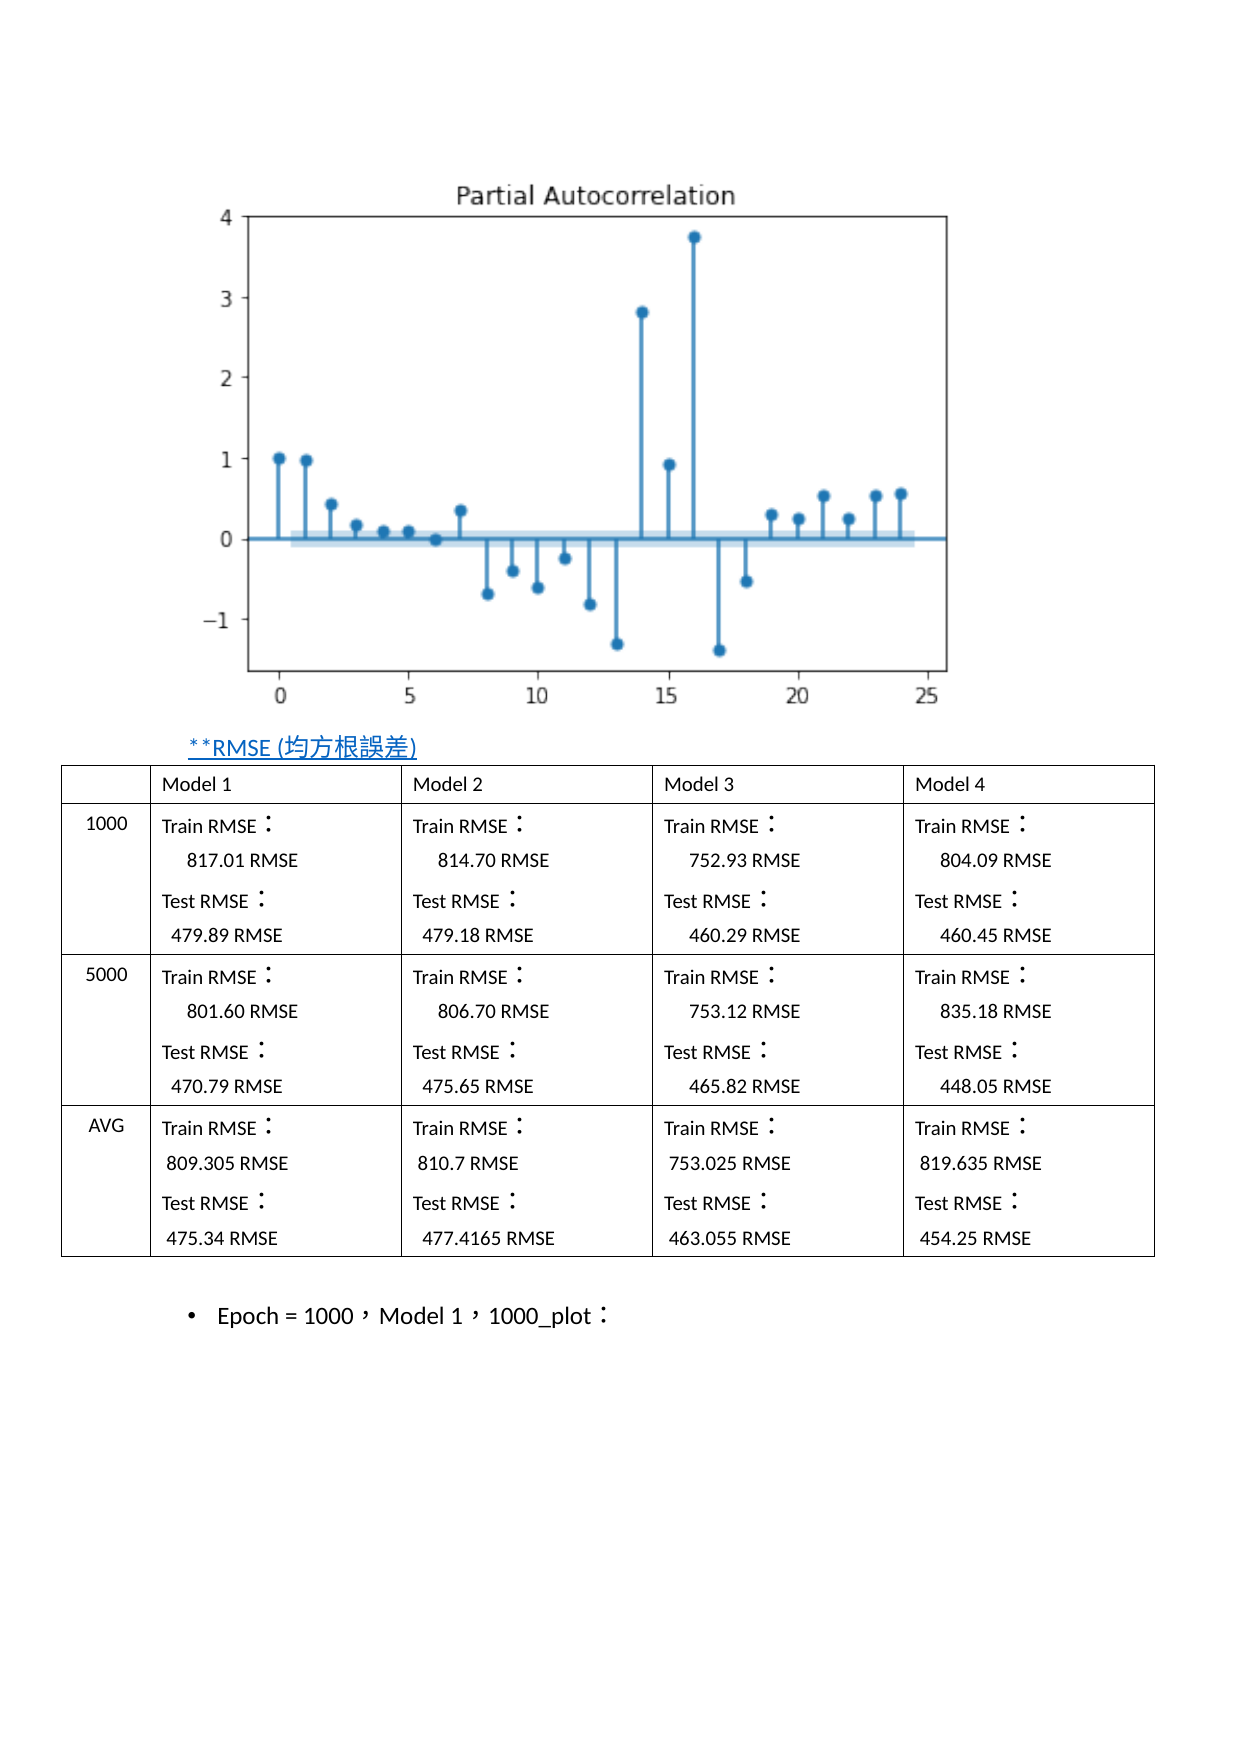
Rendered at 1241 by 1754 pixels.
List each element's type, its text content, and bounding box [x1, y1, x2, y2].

table_cell Train RMSE： 817.01 RMSE Test RMSE： 479.89 RMSE [151, 804, 401, 954]
table_header Model 3 [653, 766, 903, 803]
table_cell Train RMSE： 804.09 RMSE Test RMSE： 460.45 RMSE [904, 804, 1154, 954]
table_cell Train RMSE： 835.18 RMSE Test RMSE： 448.05 RMSE [904, 955, 1154, 1105]
table_cell AVG [62, 1106, 150, 1256]
table_cell Train RMSE： 801.60 RMSE Test RMSE： 470.79 RMSE [151, 955, 401, 1105]
table_cell Train RMSE： 753.12 RMSE Test RMSE： 465.82 RMSE [653, 955, 903, 1105]
table_header [62, 766, 150, 803]
table_cell Train RMSE： 753.025 RMSE Test RMSE： 463.055 RMSE [653, 1106, 903, 1256]
table_header Model 2 [402, 766, 652, 803]
table_cell Train RMSE： 814.70 RMSE Test RMSE： 479.18 RMSE [402, 804, 652, 954]
text **RMSE (均方根誤差) [187, 727, 1053, 764]
table_header Model 1 [151, 766, 401, 803]
table_cell Train RMSE： 810.7 RMSE Test RMSE： 477.4165 RMSE [402, 1106, 652, 1256]
table_cell Train RMSE： 819.635 RMSE Test RMSE： 454.25 RMSE [904, 1106, 1154, 1256]
table_cell 1000 [62, 804, 150, 954]
table_header Model 4 [904, 766, 1154, 803]
picture [187, 170, 959, 721]
table_cell Train RMSE： 806.70 RMSE Test RMSE： 475.65 RMSE [402, 955, 652, 1105]
table_cell 5000 [62, 955, 150, 1105]
list Epoch = 1000，Model 1，1000_plot： [187, 1295, 1053, 1332]
table_cell Train RMSE： 752.93 RMSE Test RMSE： 460.29 RMSE [653, 804, 903, 954]
table_cell Train RMSE： 809.305 RMSE Test RMSE： 475.34 RMSE [151, 1106, 401, 1256]
